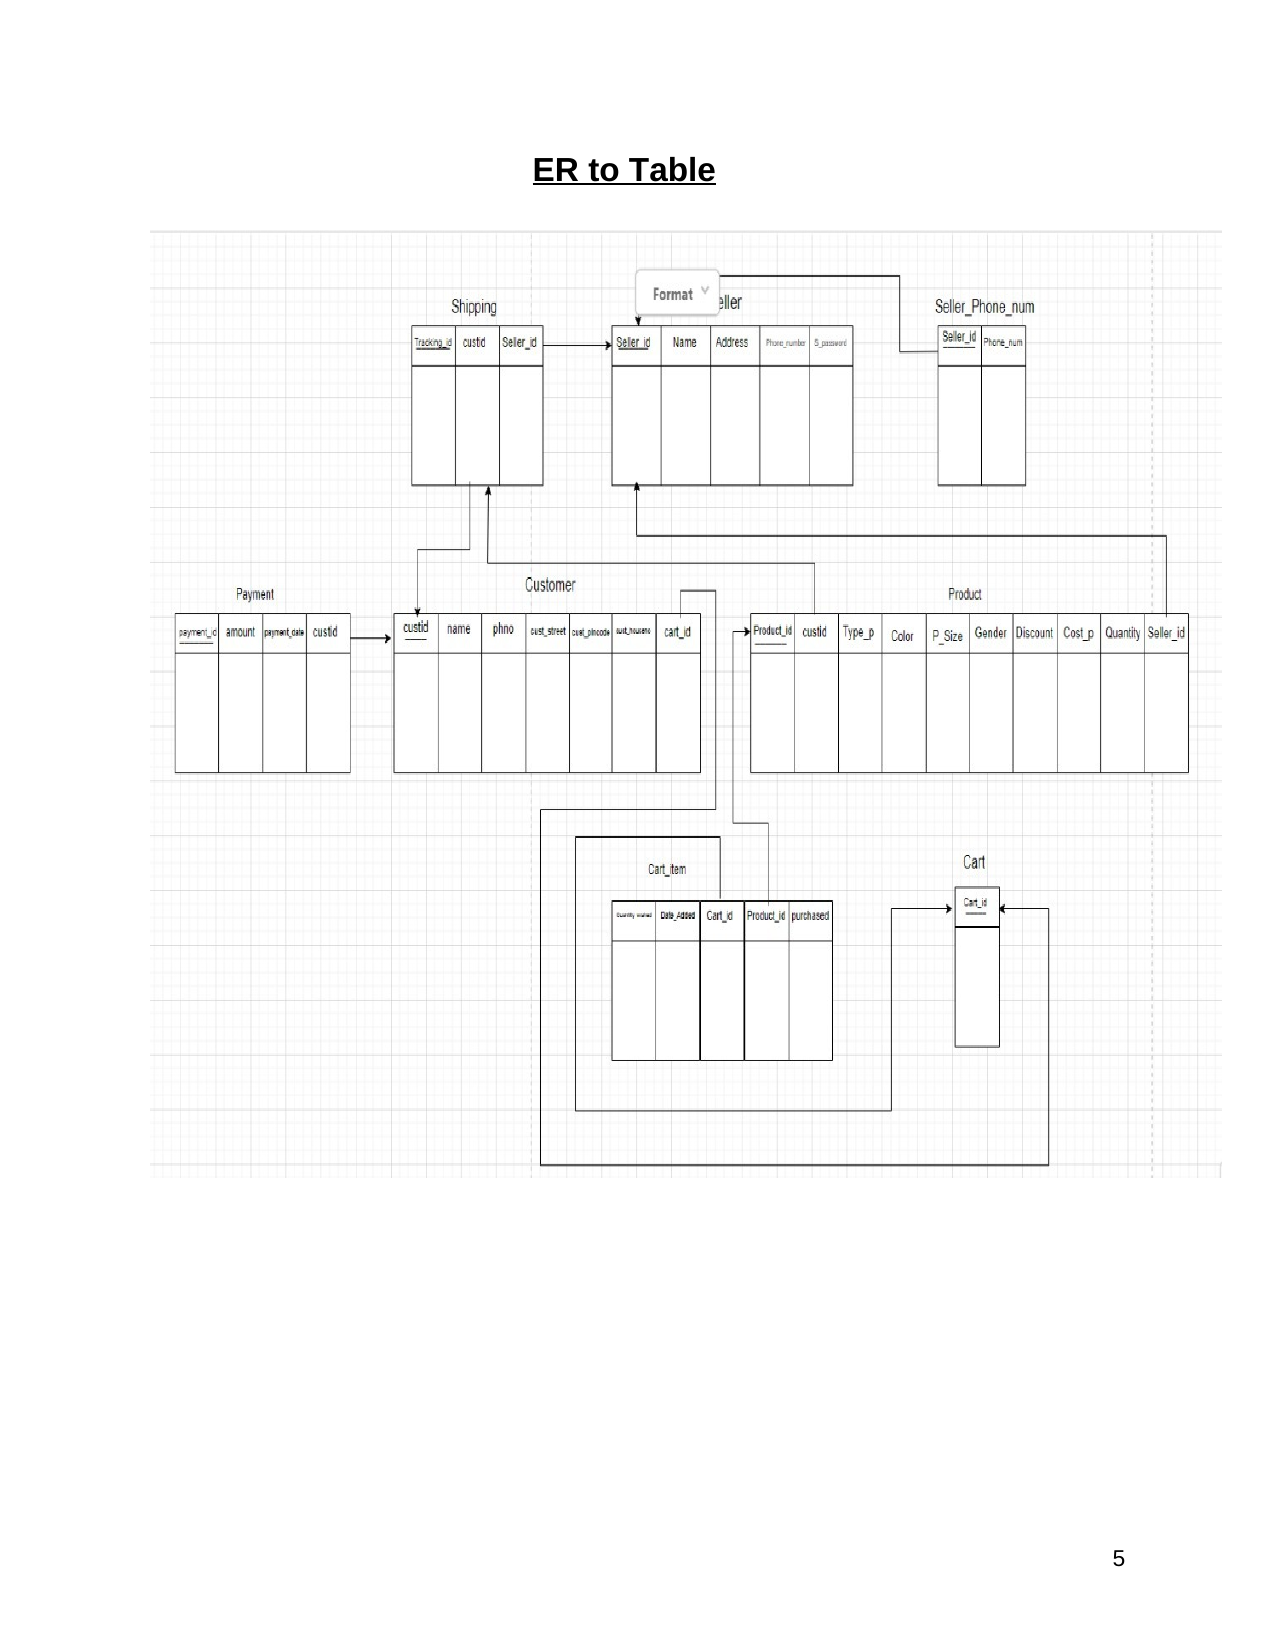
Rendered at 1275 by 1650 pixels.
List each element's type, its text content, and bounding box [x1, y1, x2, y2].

text ER to Table [150, 150, 1125, 188]
picture [150, 230, 1222, 1178]
